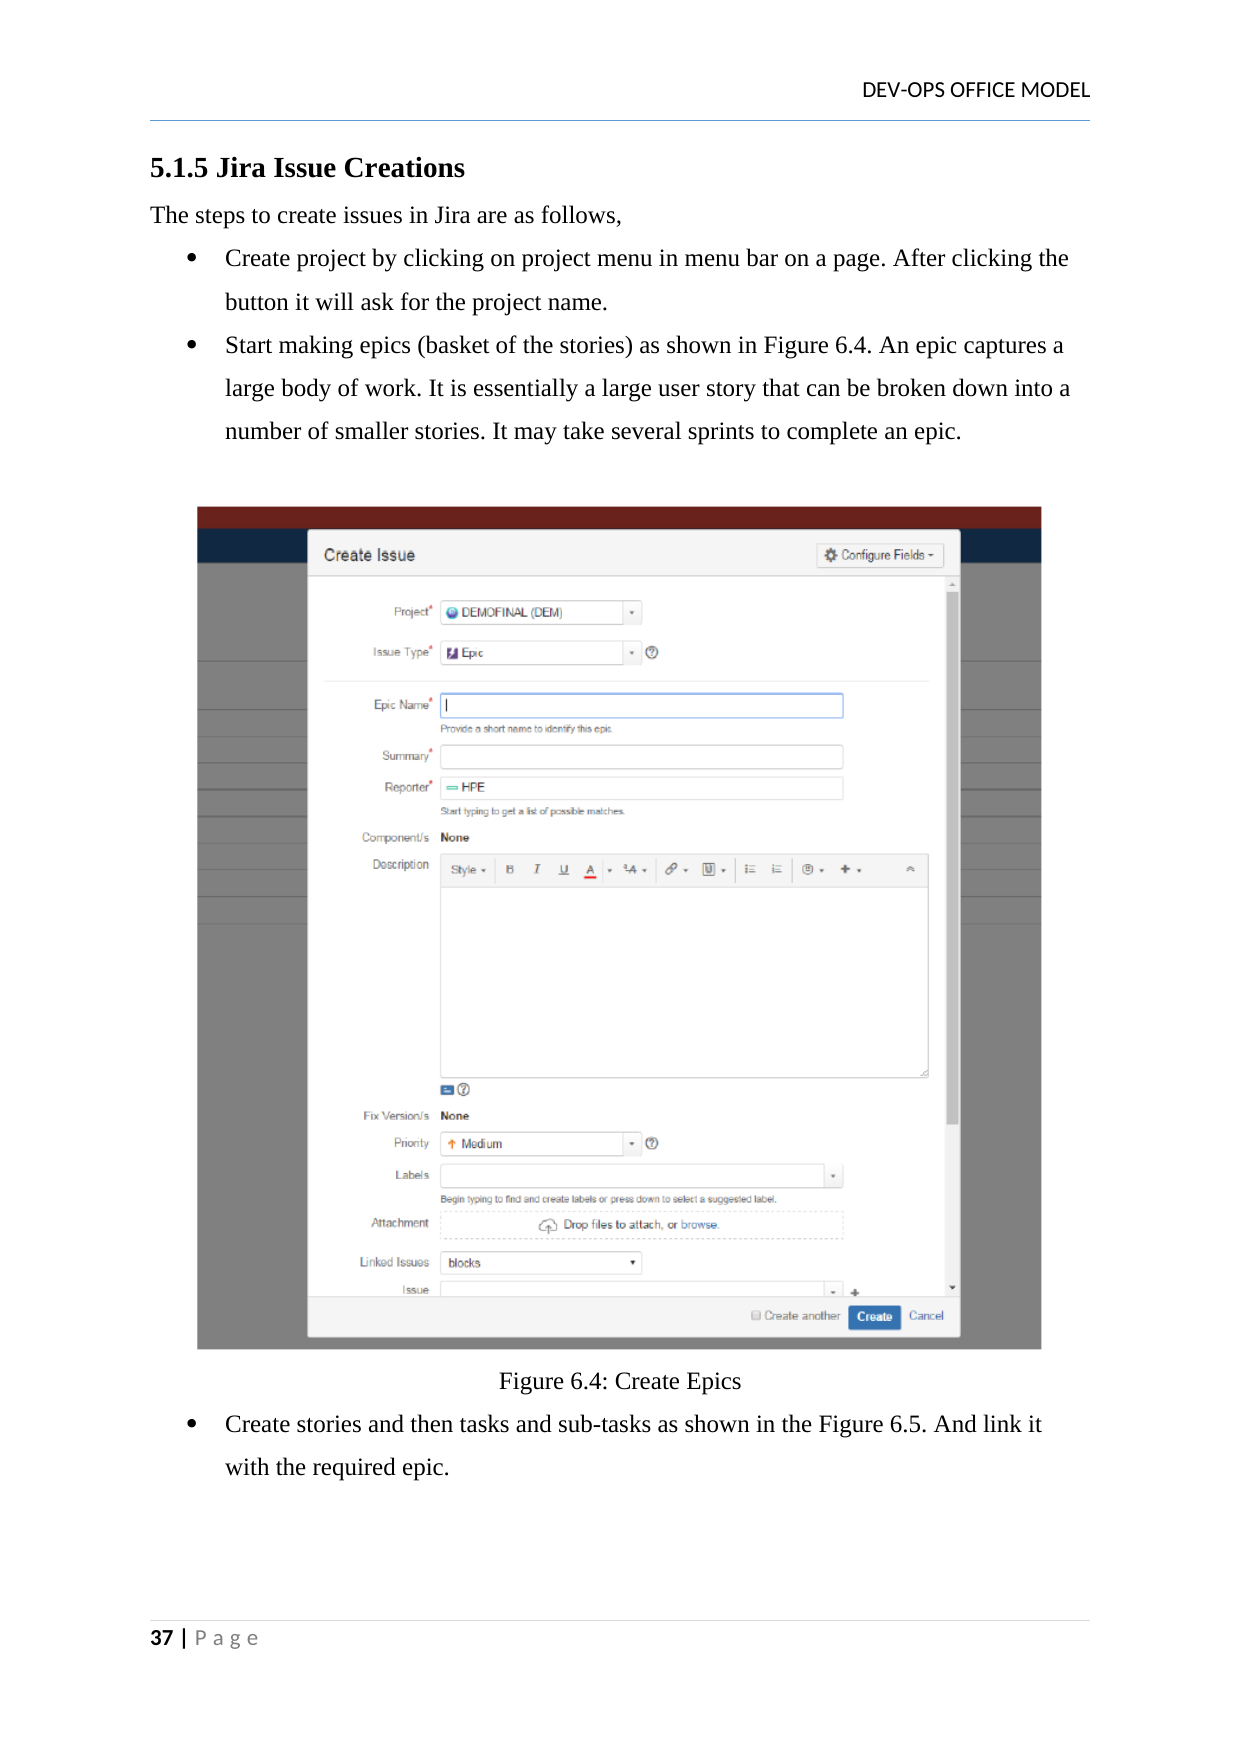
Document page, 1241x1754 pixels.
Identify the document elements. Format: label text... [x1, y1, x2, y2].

picture [195, 502, 1045, 1353]
text The steps to create issues in Jira are as follows, [150, 200, 1090, 229]
text 5.1.5 Jira Issue Creations [150, 150, 1090, 183]
list Start making epics (basket of the stories) as shown in Figure 6.4. An epic captures a large body of work. It is essentially a large user story that can be broken down into a number of smaller stories. It may take several sprints to complete an epic. [187, 330, 1090, 445]
list Create project by clicking on project menu in menu bar on a page. After clicking the button it will ask for the project name. [187, 243, 1090, 315]
list Create stories and then tasks and sub-tasks as shown in the Figure 6.5. And link it with the required epic. [187, 1409, 1090, 1481]
text Figure 6.4: Create Epics [150, 1366, 1090, 1395]
